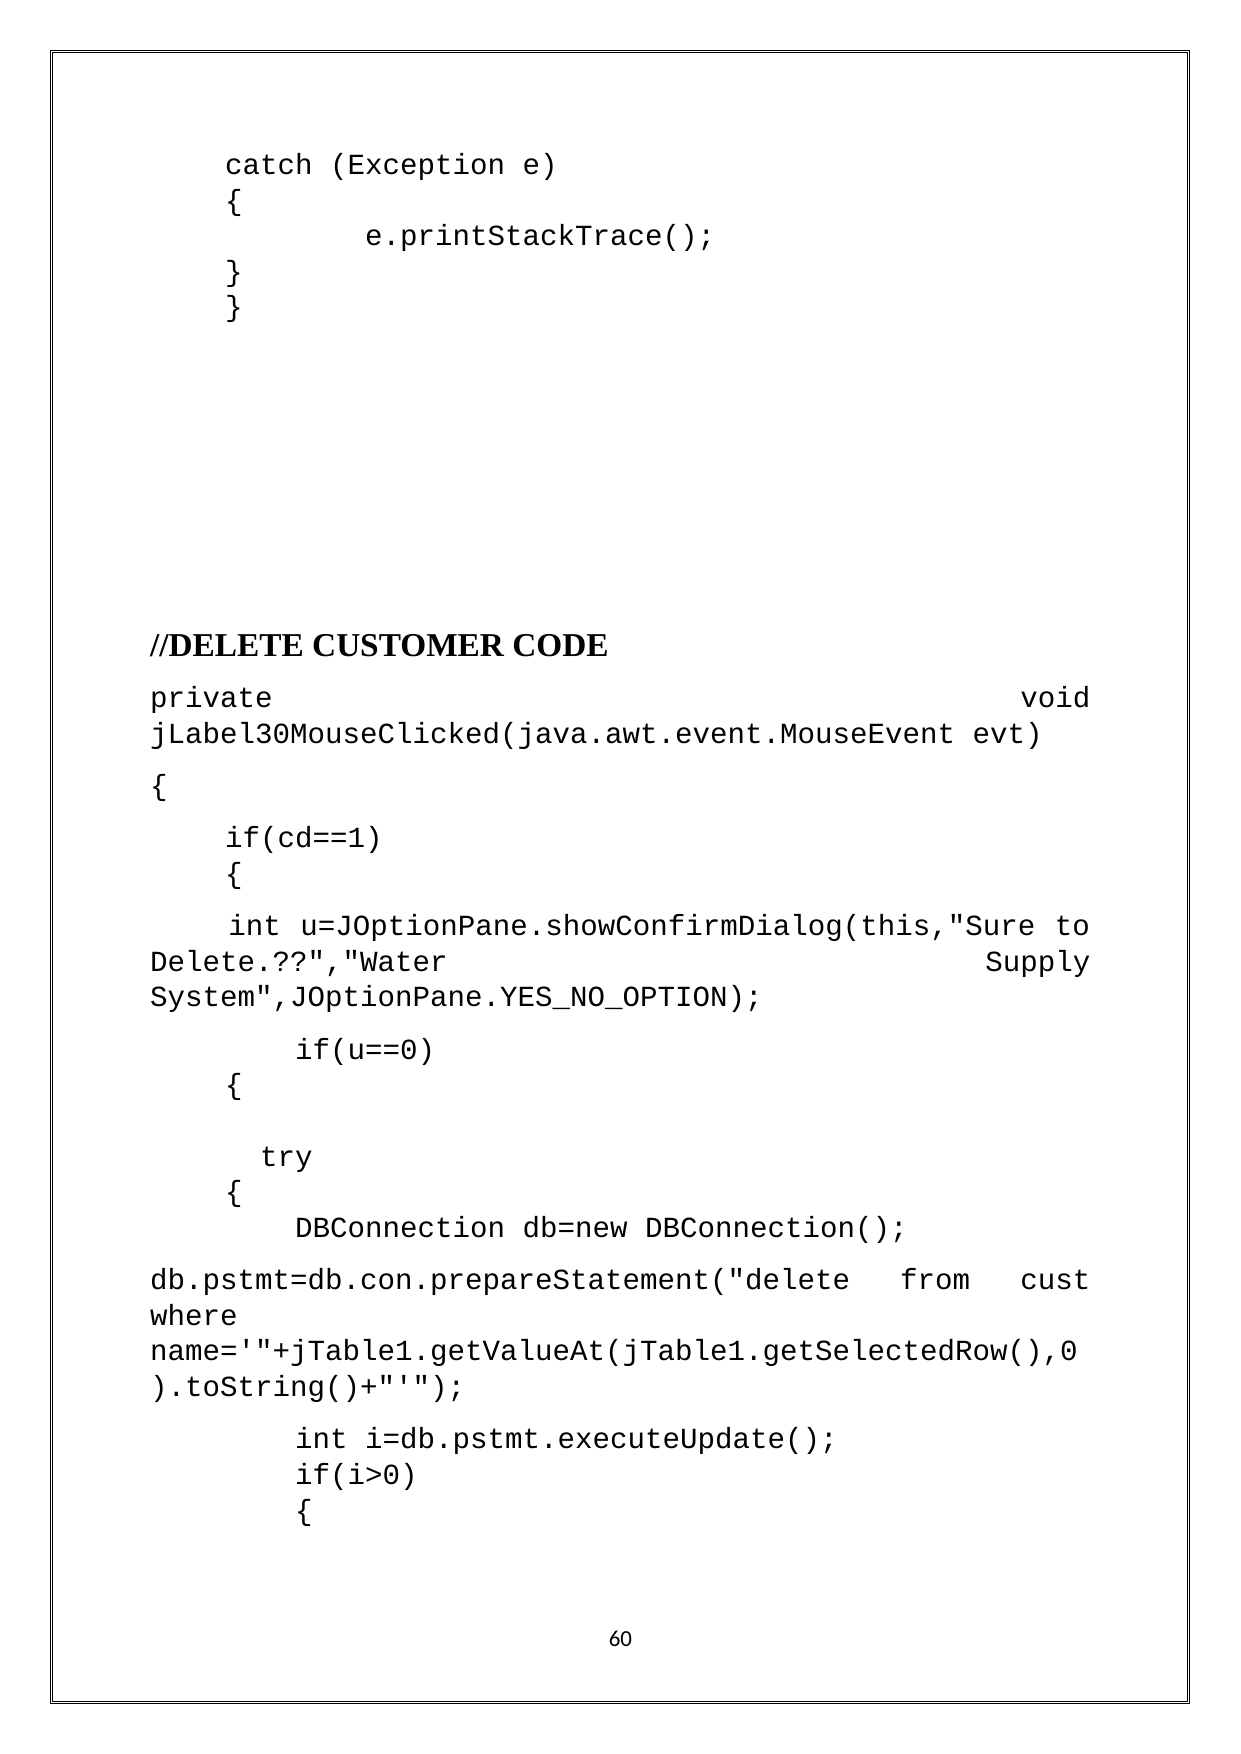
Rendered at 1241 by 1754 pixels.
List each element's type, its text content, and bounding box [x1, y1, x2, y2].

list int i=db.pstmt.executeUpdate(); [225, 1424, 1090, 1457]
list //DELETE CUSTOMER CODE [150, 625, 1090, 663]
text { [150, 771, 1090, 804]
text db.pstmt=db.con.prepareStatement("delete from cust where name='"+jTable1.getValueAt(jTable1.getSelectedRow(),0).toString()+"'"); [150, 1265, 1090, 1405]
list { [225, 1496, 1090, 1529]
list { [225, 1070, 1090, 1103]
list { [225, 859, 1090, 892]
list e.printStackTrace(); [225, 221, 1090, 254]
list } [225, 292, 1090, 326]
list if(cd==1) [225, 823, 1090, 856]
list { [225, 186, 1090, 219]
list } [225, 257, 1090, 290]
list try [225, 1142, 1090, 1175]
text private void jLabel30MouseClicked(java.awt.event.MouseEvent evt) [150, 683, 1090, 752]
list { [225, 1177, 1090, 1210]
list if(u==0) [225, 1035, 1090, 1068]
list catch (Exception e) [225, 150, 1090, 183]
list DBConnection db=new DBConnection(); [225, 1213, 1090, 1246]
list if(i>0) [225, 1460, 1090, 1493]
text int u=JOptionPane.showConfirmDialog(this,"Sure to Delete.??","Water Supply System",JOptionPane.YES_NO_OPTION); [150, 911, 1090, 1016]
